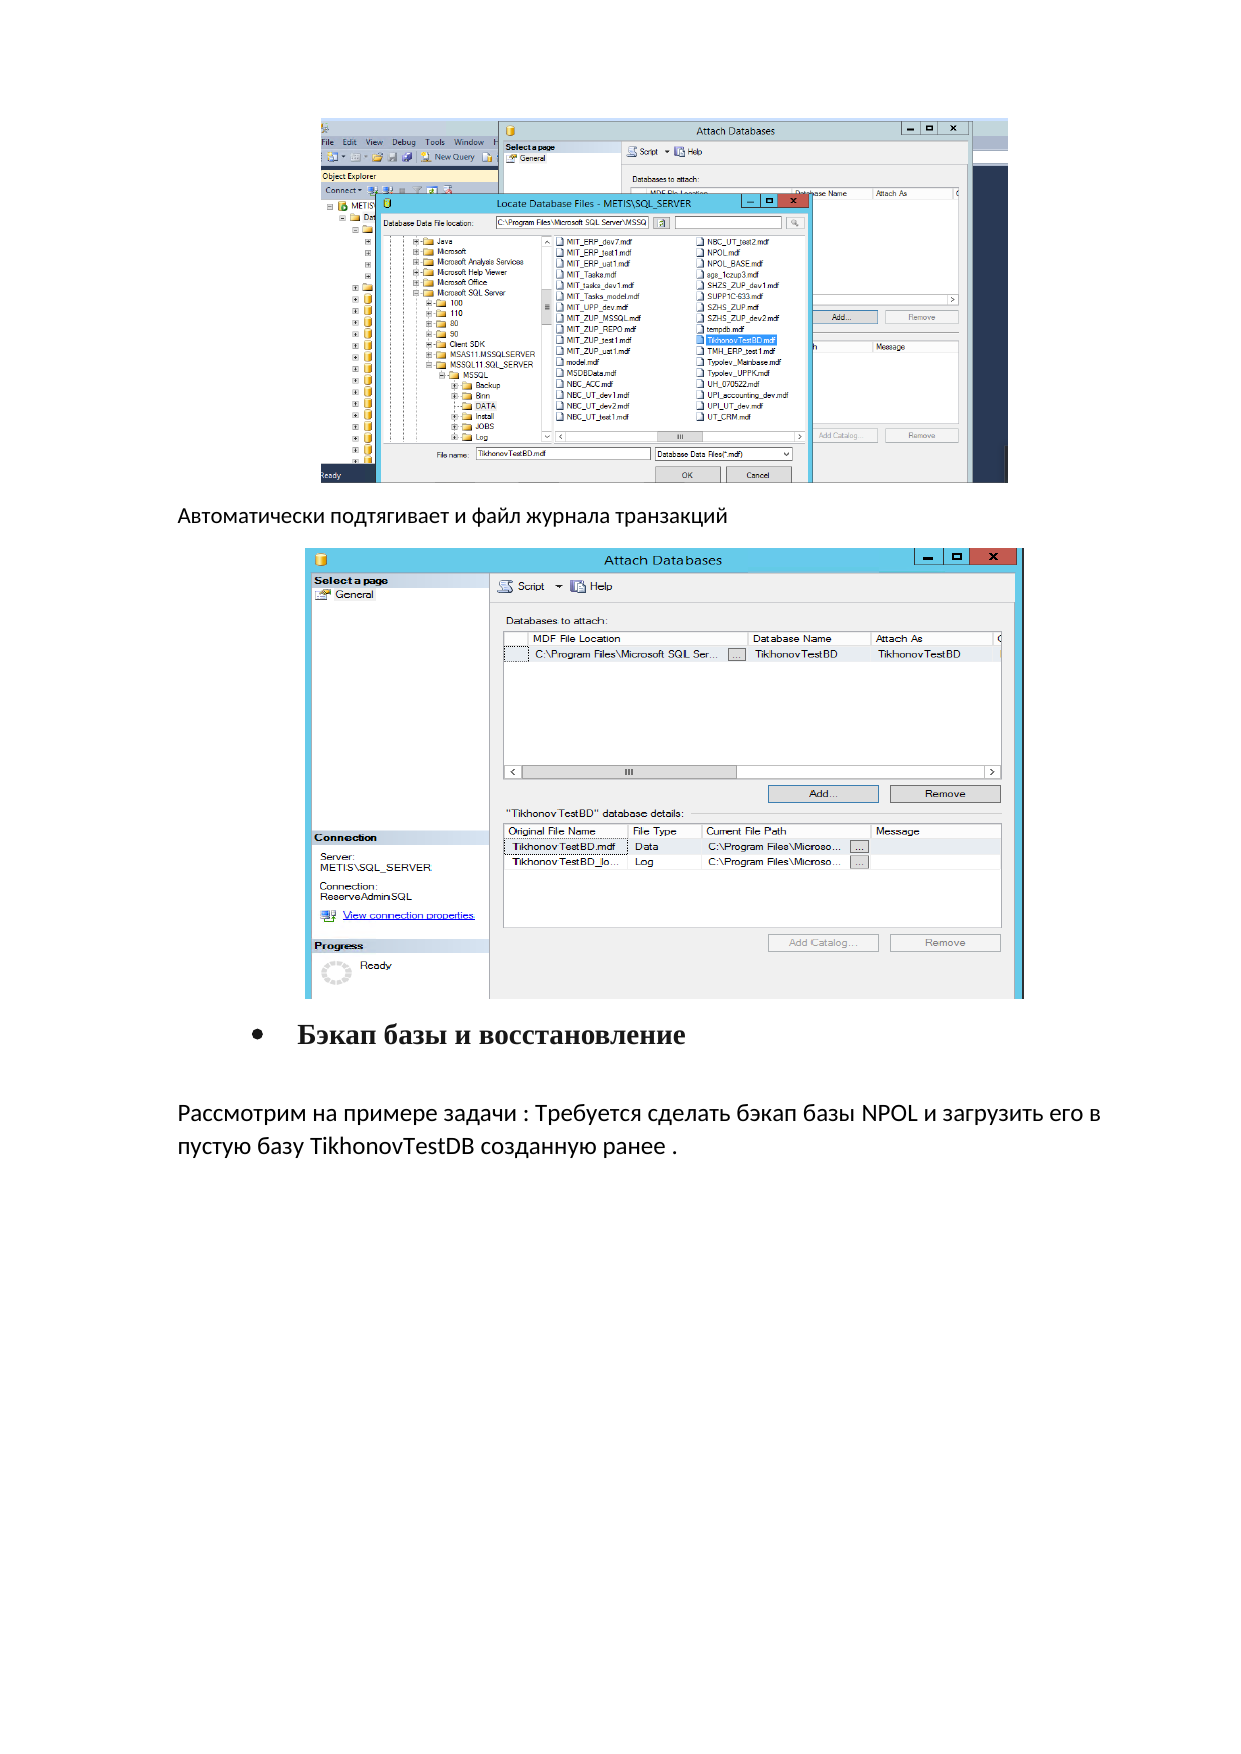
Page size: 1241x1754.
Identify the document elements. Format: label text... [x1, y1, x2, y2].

picture [321, 118, 1008, 483]
text Рассмотрим на примере задачи : Требуется сделать бэкап базы NPOL и загрузить его в пустую базу TikhonovTestDB созданную ранее . [177, 1098, 1152, 1161]
text Автоматически подтягивает и файл журнала транзакций [177, 501, 1152, 529]
list Бэкап базы и восстановление [252, 1017, 1152, 1051]
picture [305, 548, 1024, 999]
